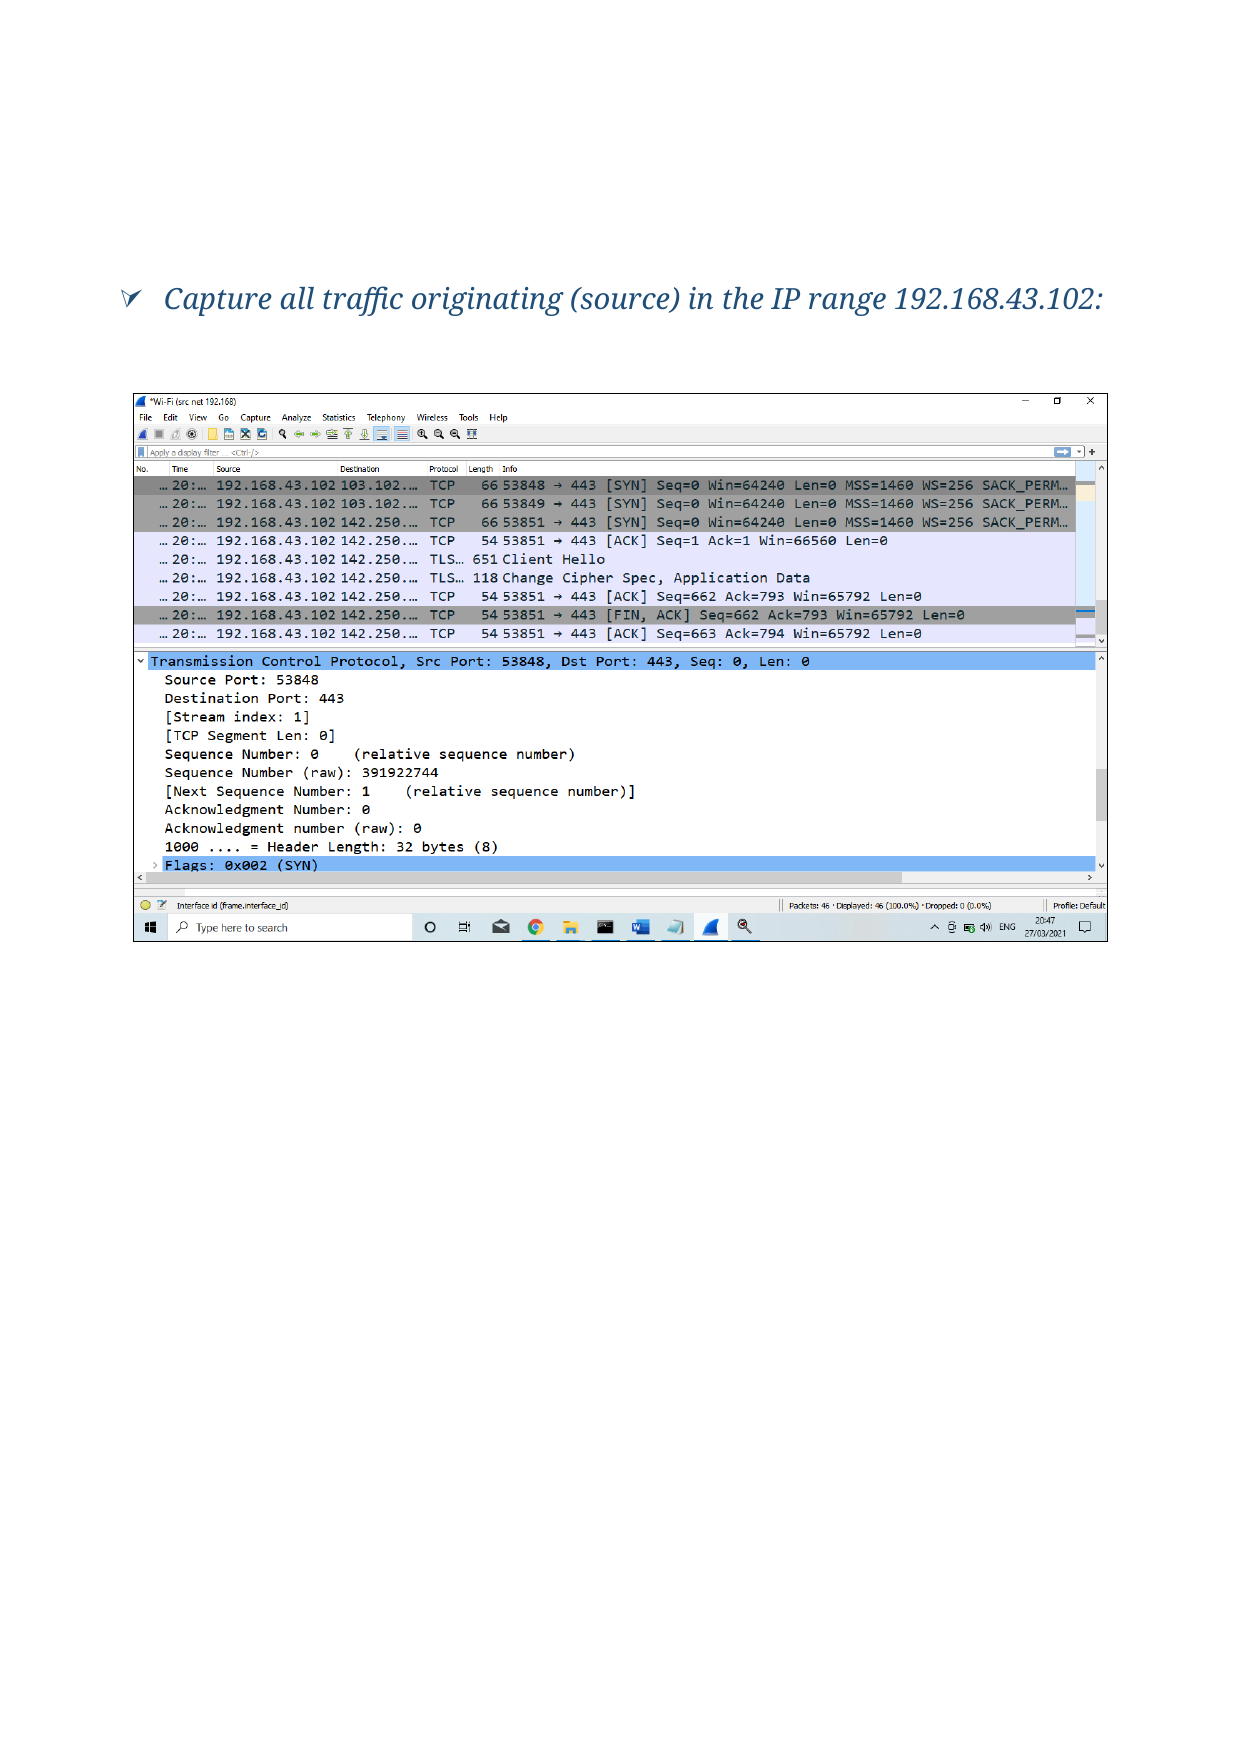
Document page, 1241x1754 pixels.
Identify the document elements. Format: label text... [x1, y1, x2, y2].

list Capture all traffic originating (source) in the IP range 192.168.43.102: [126, 278, 1152, 318]
picture [134, 394, 1107, 941]
